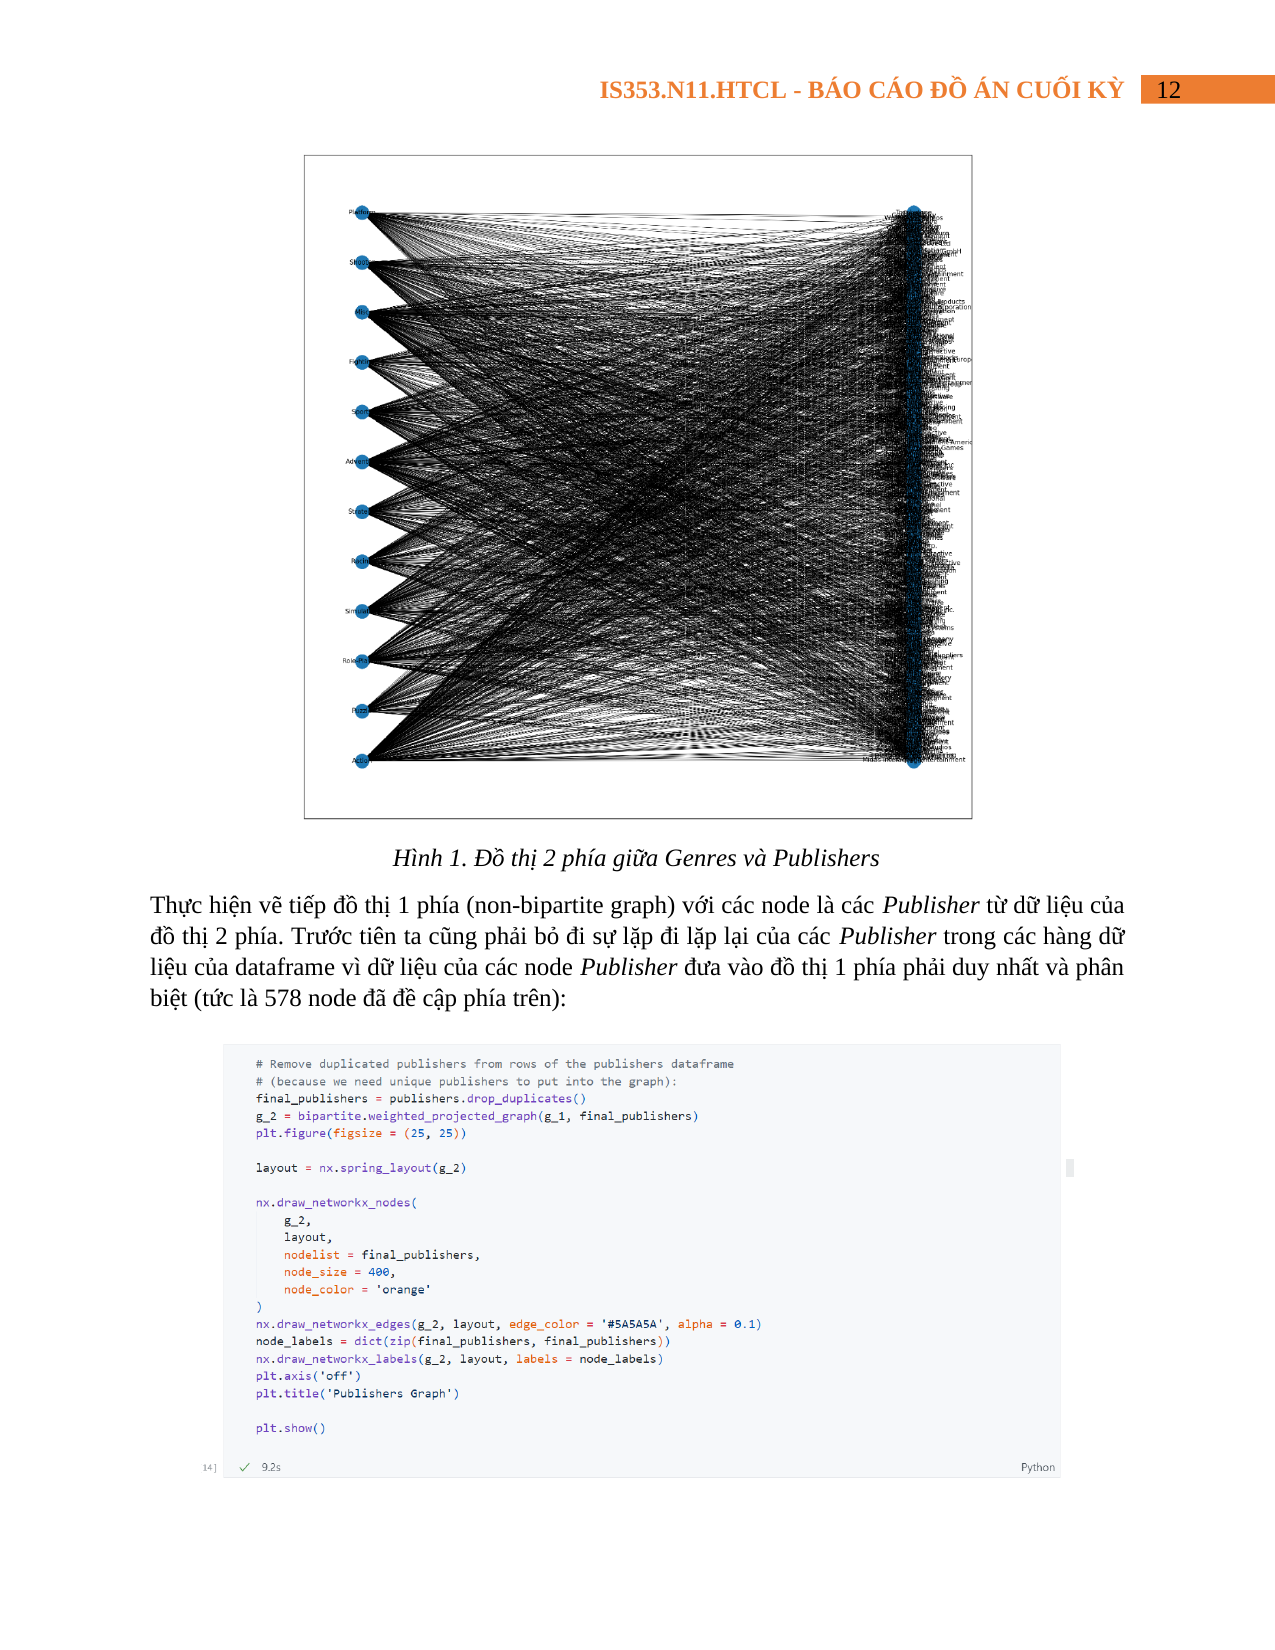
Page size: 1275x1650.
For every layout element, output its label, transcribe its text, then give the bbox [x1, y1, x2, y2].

text Thực hiện vẽ tiếp đồ thị 1 phía (non-bipartite graph) với các node là các Publisher từ dữ liệu của đồ thị 2 phía. Trước tiên ta cũng phải bỏ đi sự lặp đi lặp lại của các Publisher trong các hàng dữ liệu của dataframe vì dữ liệu của các node Publisher đưa vào đồ thị 1 phía phải duy nhất và phân biệt (tức là 578 node đã đề cập phía trên): [150, 890, 1125, 1012]
text Hình 1. Đồ thị 2 phía giữa Genres và Publishers [150, 843, 1125, 871]
picture [298, 150, 977, 824]
picture [201, 1031, 1074, 1486]
